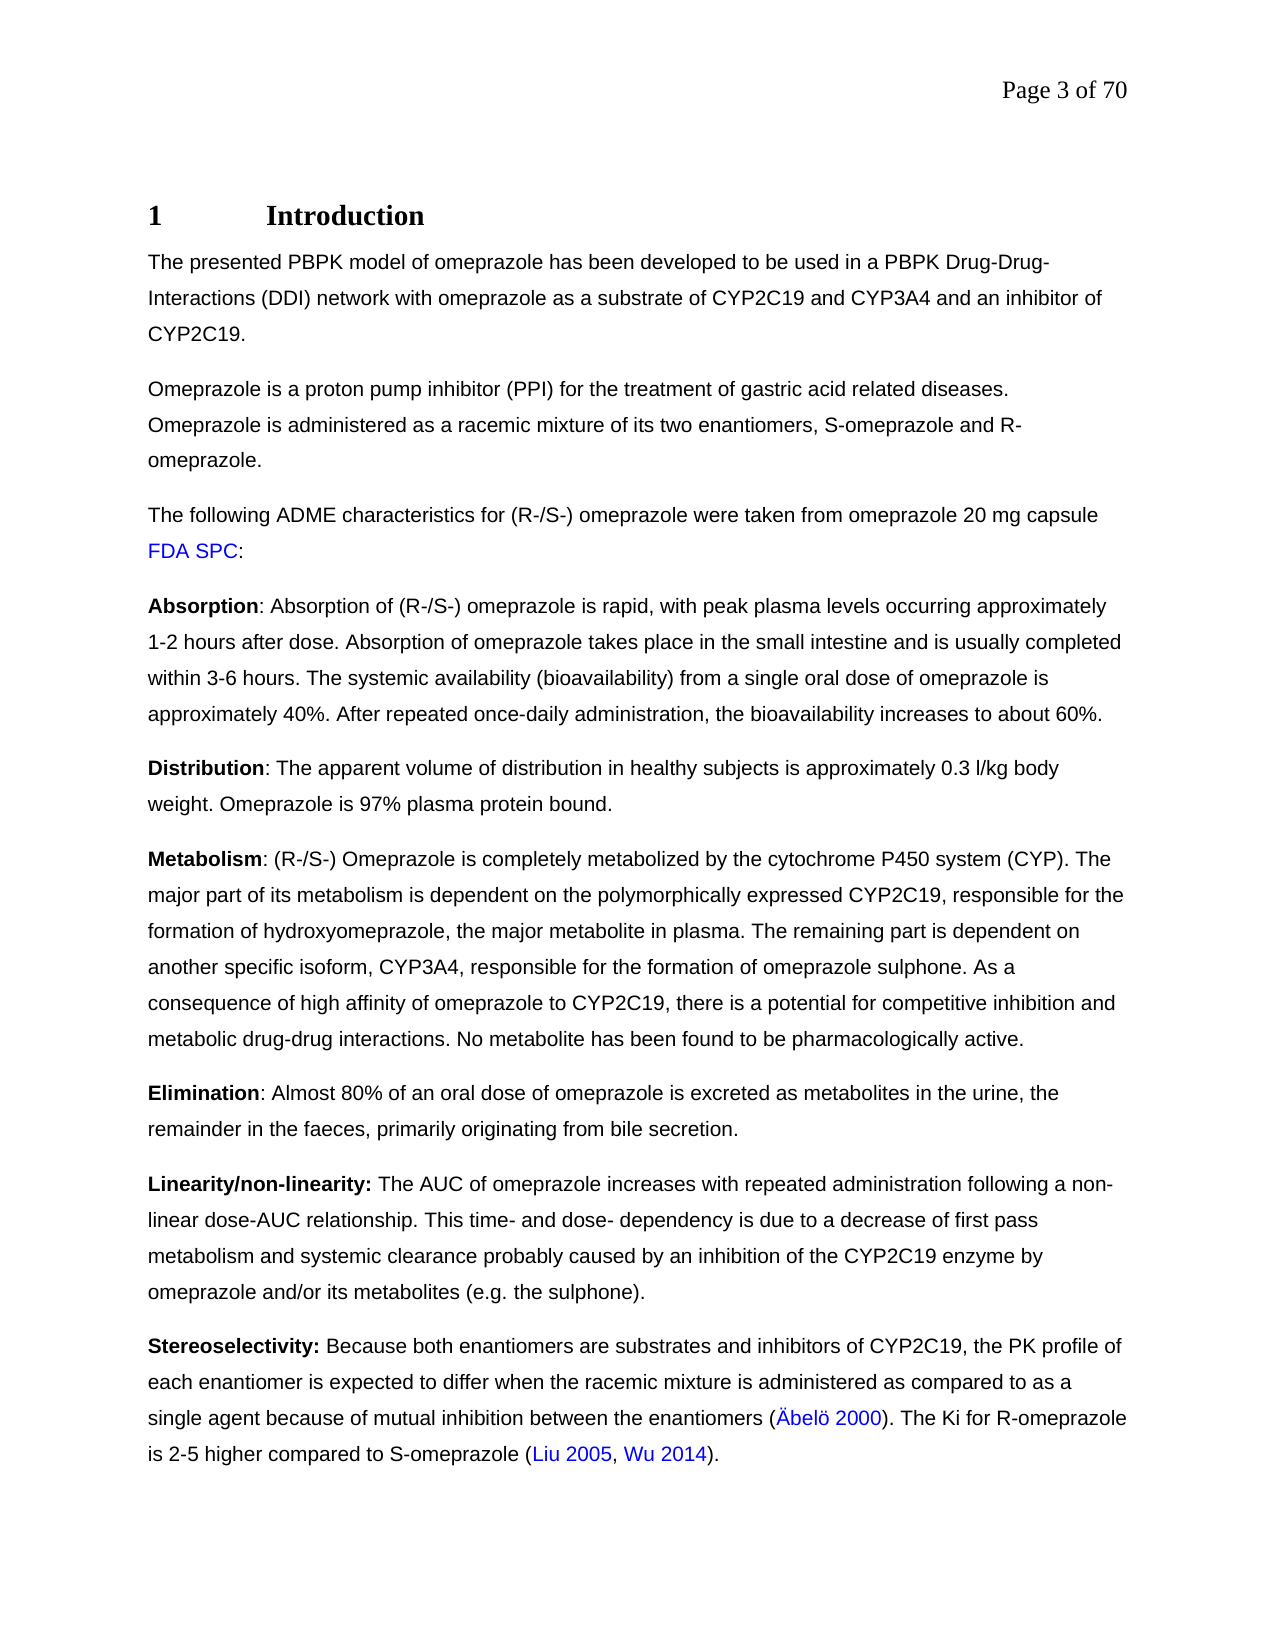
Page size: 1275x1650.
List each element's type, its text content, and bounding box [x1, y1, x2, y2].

text Stereoselectivity: Because both enantiomers are substrates and inhibitors of CYP2C19, the PK profile of each enantiomer is expected to differ when the racemic mixture is administered as compared to as a single agent because of mutual inhibition between the enantiomers (Äbelö 2000). The Ki for R-omeprazole is 2-5 higher compared to S-omeprazole (Liu 2005, Wu 2014). [148, 1334, 1127, 1466]
text Absorption: Absorption of (R-/S-) omeprazole is rapid, with peak plasma levels occurring approximately 1-2 hours after dose. Absorption of omeprazole takes place in the small intestine and is usually completed within 3-6 hours. The systemic availability (bioavailability) from a single oral dose of omeprazole is approximately 40%. After repeated once-daily administration, the bioavailability increases to about 60%. [148, 594, 1127, 725]
text Metabolism: (R-/S-) Omeprazole is completely metabolized by the cytochrome P450 system (CYP). The major part of its metabolism is dependent on the polymorphically expressed CYP2C19, responsible for the formation of hydroxyomeprazole, the major metabolite in plasma. The remaining part is dependent on another specific isoform, CYP3A4, responsible for the formation of omeprazole sulphone. As a consequence of high affinity of omeprazole to CYP2C19, there is a potential for competitive inhibition and metabolic drug-drug interactions. No metabolite has been found to be pharmacologically active. [148, 847, 1127, 1050]
text Linearity/non-linearity: The AUC of omeprazole increases with repeated administration following a non-linear dose-AUC relationship. This time- and dose- dependency is due to a decrease of first pass metabolism and systemic clearance probably caused by an inhibition of the CYP2C19 enzyme by omeprazole and/or its metabolites (e.g. the sulphone). [148, 1172, 1127, 1303]
text Distribution: The apparent volume of distribution in healthy subjects is approximately 0.3 l/kg body weight. Omeprazole is 97% plasma protein bound. [148, 756, 1127, 816]
text The presented PBPK model of omeprazole has been developed to be used in a PBPK Drug-Drug-Interactions (DDI) network with omeprazole as a substrate of CYP2C19 and CYP3A4 and an inhibitor of CYP2C19. [148, 250, 1127, 346]
text Omeprazole is a proton pump inhibitor (PPI) for the treatment of gastric acid related diseases. Omeprazole is administered as a racemic mixture of its two enantiomers, S-omeprazole and R-omeprazole. [148, 376, 1127, 472]
text Elimination: Almost 80% of an oral dose of omeprazole is excreted as metabolites in the urine, the remainder in the faeces, primarily originating from bile secretion. [148, 1081, 1127, 1141]
subtitle Introduction [148, 198, 1127, 231]
text The following ADME characteristics for (R-/S-) omeprazole were taken from omeprazole 20 mg capsule FDA SPC: [148, 503, 1127, 563]
